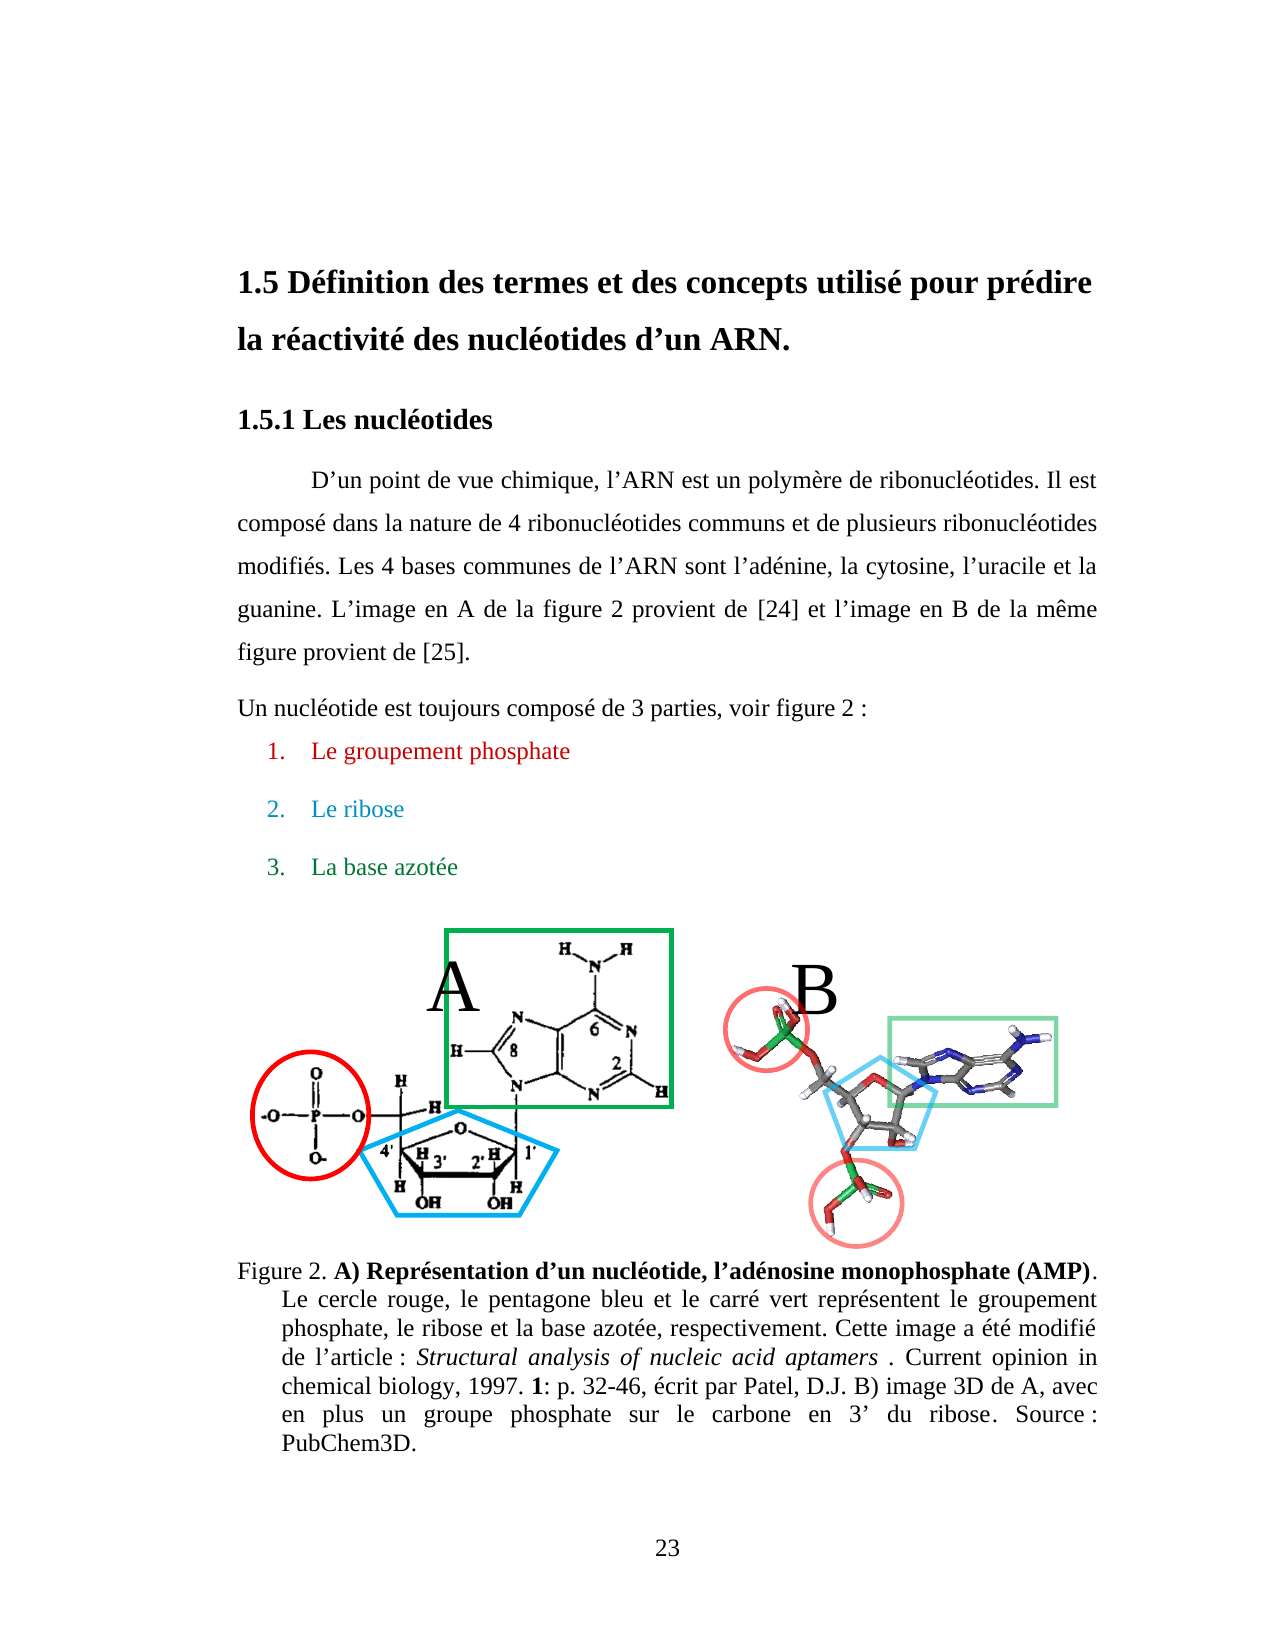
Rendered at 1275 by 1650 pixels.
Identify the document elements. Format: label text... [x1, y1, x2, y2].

list Le ribose [267, 794, 1098, 823]
list La base azotée [267, 852, 1098, 881]
subtitle 1.5 Définition des termes et des concepts utilisé pour prédire la réactivité des nucléotides d’un ARN. [237, 262, 1098, 358]
text A) Représentation d’un nucléotide, l’adénosine monophosphate (AMP). Le cercle rouge, le pentagone bleu et le carré vert représentent le groupement phosphate, le ribose et la base azotée, respectivement. Cette image a été modifié de l’article : Structural analysis of nucleic acid aptamers . Current opinion in chemical biology, 1997. 1: p. 32-46, écrit par Patel, D.J. B) image 3D de A, avec en plus un groupe phosphate sur le carbone en 3’ du ribose. Source : PubChem3D. [237, 1256, 1098, 1457]
text Un nucléotide est toujours composé de 3 parties, voir figure 2 : [237, 693, 1098, 722]
picture [364, 1114, 552, 1212]
picture [449, 967, 459, 991]
subtitle 1.5.1 Les nucléotides [237, 402, 1098, 436]
picture [237, 855, 1129, 1331]
picture [255, 1055, 366, 1176]
text D’un point de vue chimique, l’ARN est un polymère de ribonucléotides. Il est composé dans la nature de 4 ribonucléotides communs et de plusieurs ribonucléotides modifiés. Les 4 bases communes de l’ARN sont l’adénine, la cytosine, l’uracile et la guanine. L’image en A de la figure 2 provient de [24] et l’image en B de la même figure provient de [25]. [237, 465, 1098, 666]
list Le groupement phosphate [267, 736, 1098, 765]
